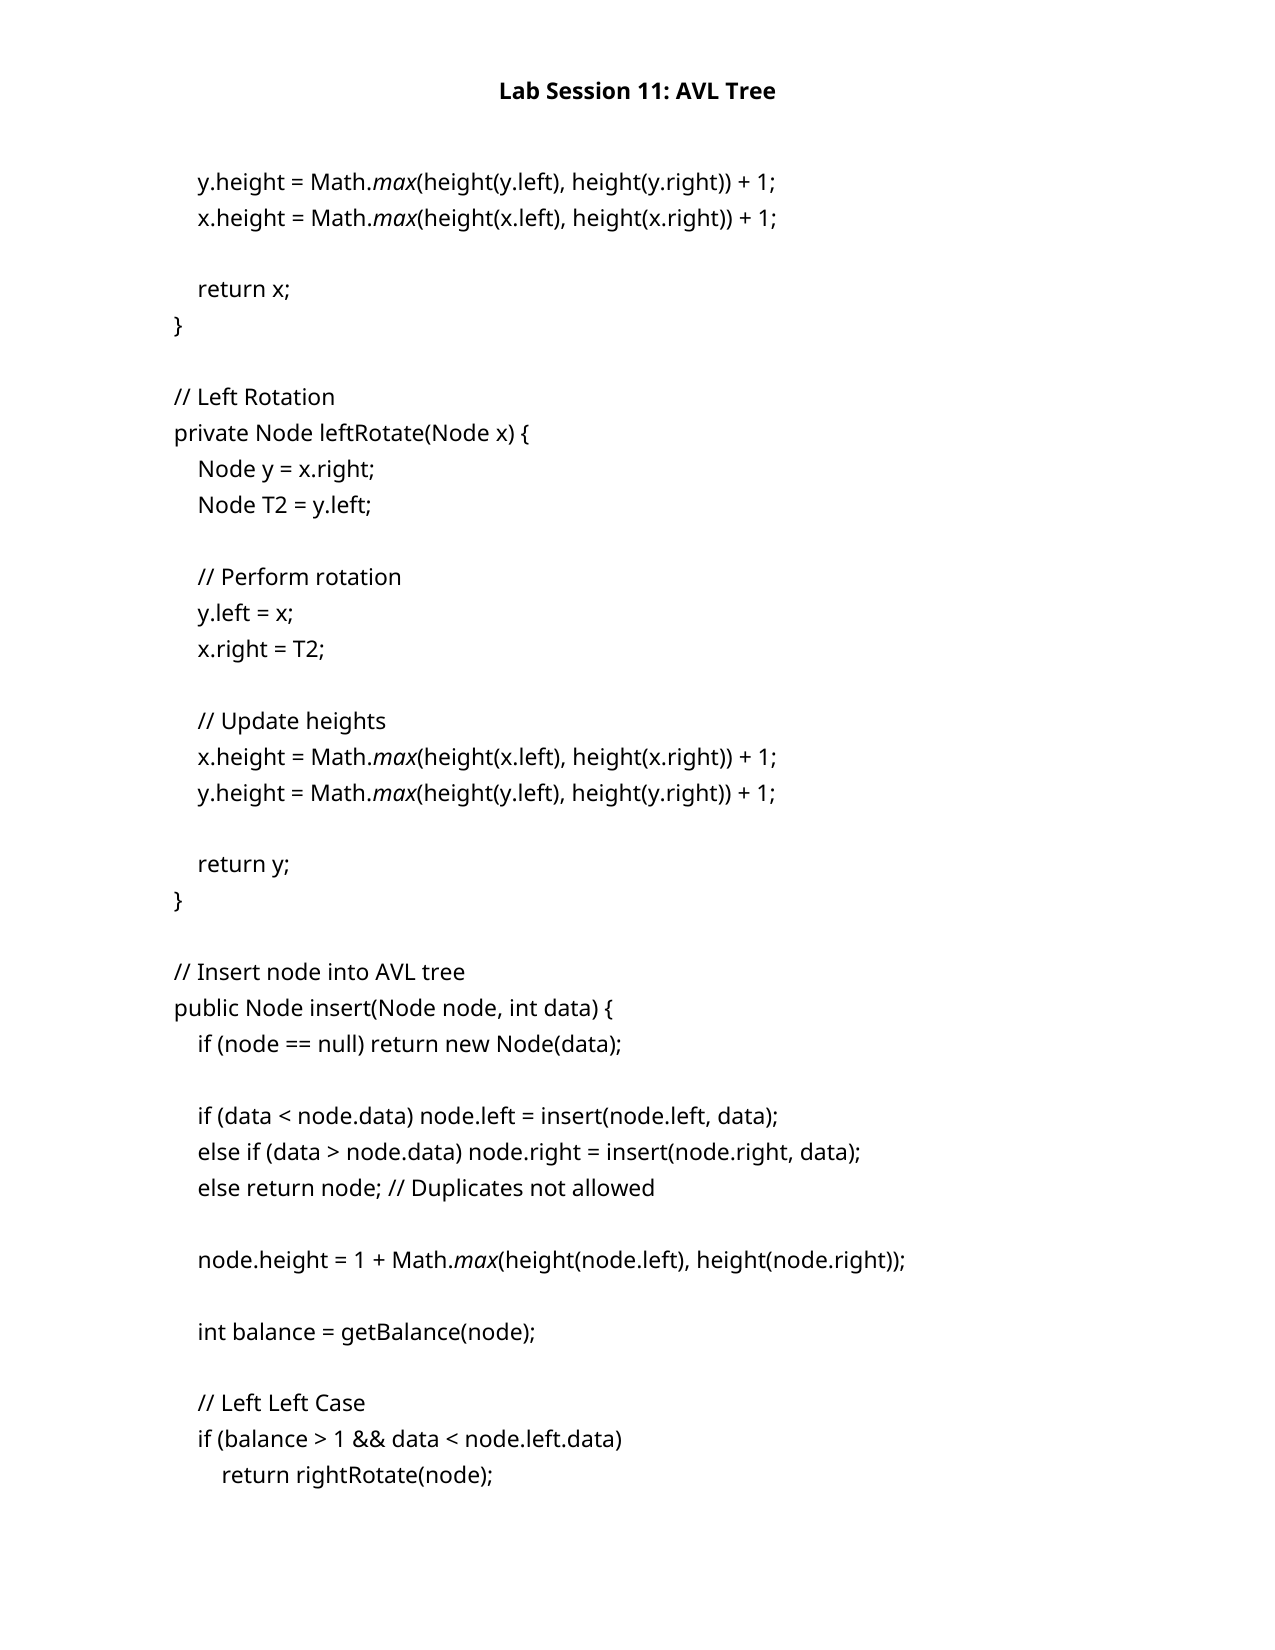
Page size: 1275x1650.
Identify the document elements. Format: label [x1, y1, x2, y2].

text [150, 166, 1125, 1491]
